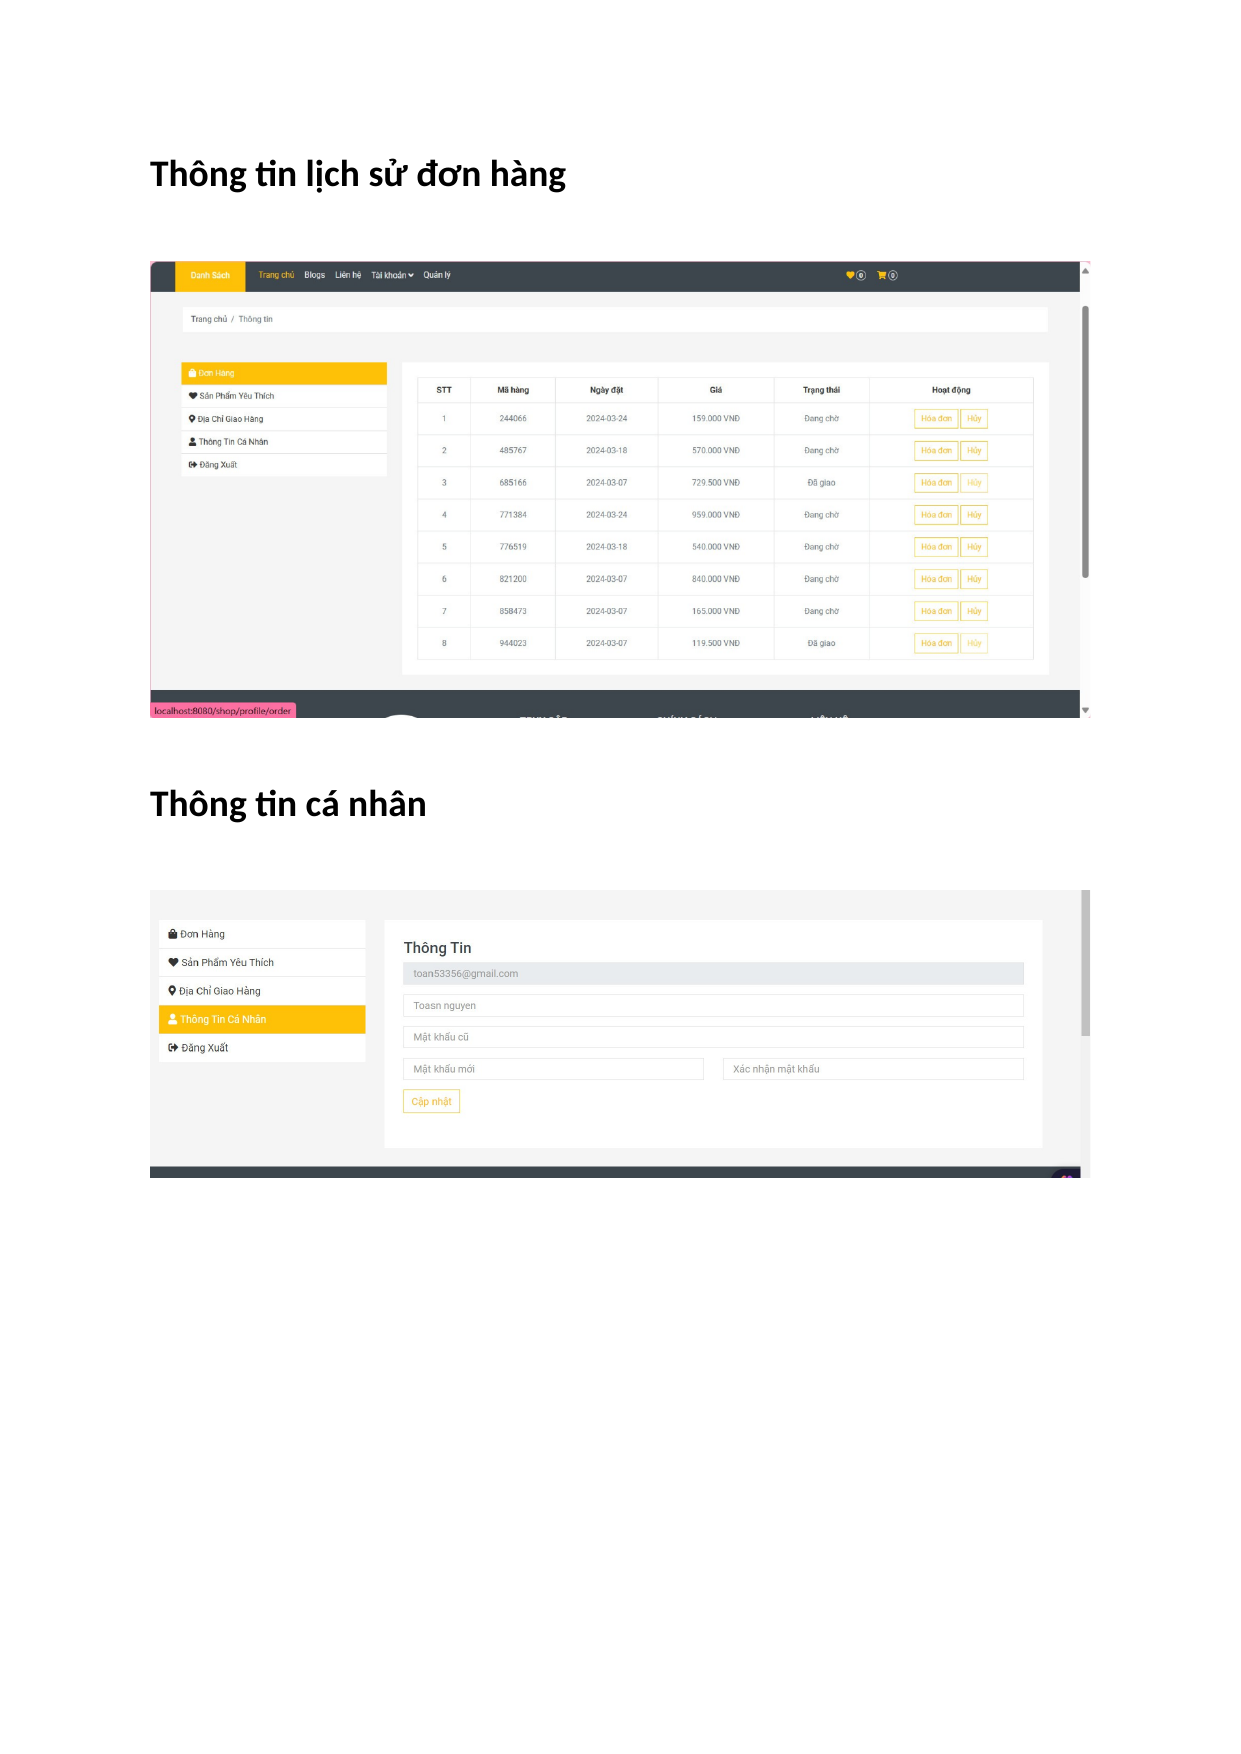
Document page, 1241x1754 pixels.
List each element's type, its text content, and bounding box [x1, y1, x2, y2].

picture [150, 890, 1091, 1178]
text Thông tin cá nhân [150, 780, 1090, 826]
picture [150, 261, 1091, 718]
text Thông tin lịch sử đơn hàng [150, 150, 1090, 196]
